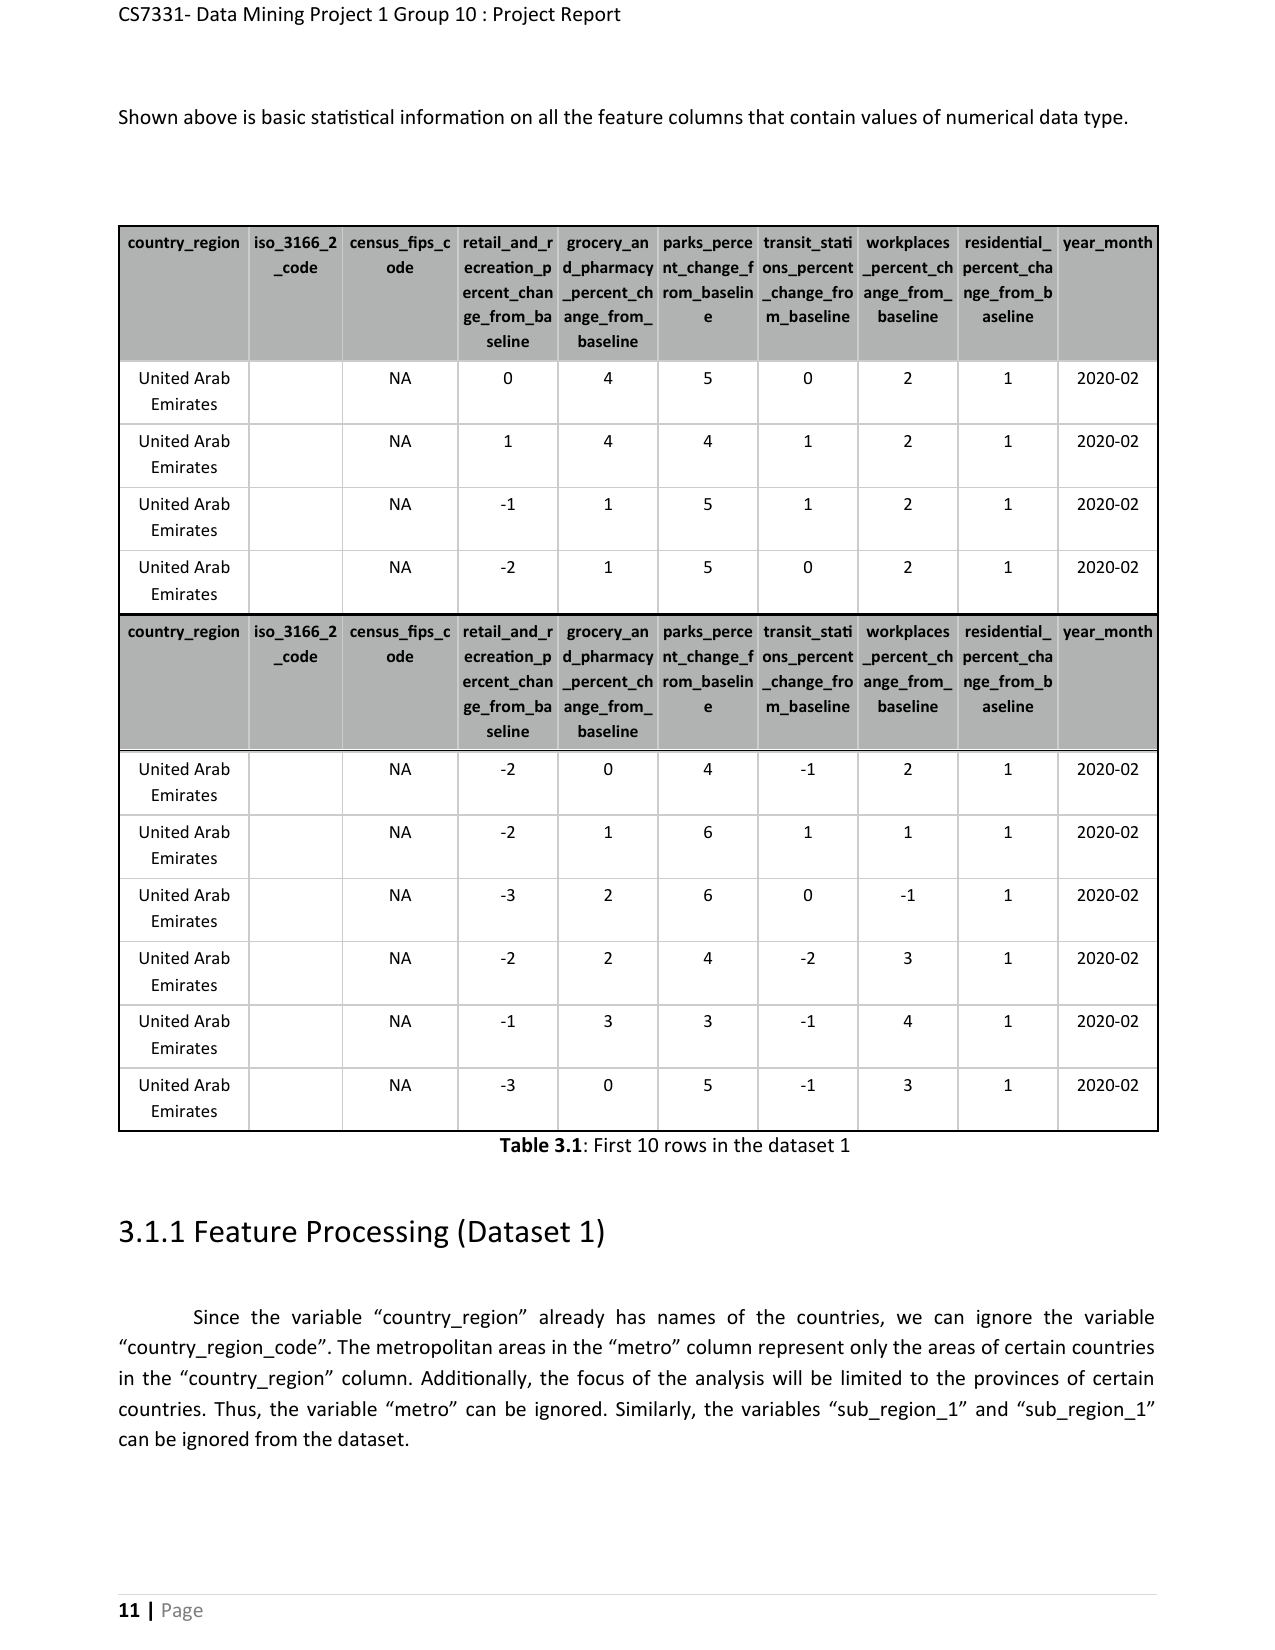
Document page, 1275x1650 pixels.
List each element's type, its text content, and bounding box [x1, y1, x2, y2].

table_cell 1 [959, 879, 1057, 941]
table_cell 2020-02 [1059, 551, 1157, 613]
table_cell 2020-02 [1059, 425, 1157, 487]
table_header 0 [559, 753, 657, 814]
table_cell 3 [859, 942, 957, 1004]
table_header grocery_and_pharmacy_percent_change_from_baseline [559, 227, 657, 360]
table_header [250, 753, 342, 814]
table_cell 2020-02 [1059, 1069, 1157, 1130]
table_cell 6 [659, 879, 757, 941]
table_cell United Arab Emirates [120, 551, 248, 613]
table_cell -2 [459, 816, 557, 877]
table_cell 2 [859, 488, 957, 550]
table_cell -3 [459, 879, 557, 941]
table_cell 3 [859, 1069, 957, 1130]
table_header NA [343, 753, 457, 814]
table_cell United Arab Emirates [120, 488, 248, 550]
table_cell 1 [559, 816, 657, 877]
table_cell 3 [659, 1006, 757, 1067]
table_header retail_and_recreation_percent_change_from_baseline [459, 227, 557, 360]
table_header 2020-02 [1059, 753, 1157, 814]
table_cell United Arab Emirates [120, 816, 248, 877]
table_cell -3 [459, 1069, 557, 1130]
table_cell United Arab Emirates [120, 879, 248, 941]
table_header 1 [959, 753, 1057, 814]
table_header transit_stations_percent_change_from_baseline [759, 227, 857, 360]
table_cell [250, 879, 342, 941]
table_cell [250, 1069, 342, 1130]
table_cell 2020-02 [1059, 1006, 1157, 1067]
table_cell [250, 1006, 342, 1067]
table_cell -2 [459, 942, 557, 1004]
table_cell 0 [759, 362, 857, 423]
table_cell [250, 362, 342, 423]
table_cell 1 [959, 1069, 1057, 1130]
table_cell 2020-02 [1059, 816, 1157, 877]
table_cell -2 [759, 942, 857, 1004]
table_cell 0 [759, 551, 857, 613]
table_cell [250, 942, 342, 1004]
text Since the variable “country_region” already has names of the countries, we can ignore the variable “country_region_code”. The metropolitan areas in the “metro” column represent only the areas of certain countries in the “country_region” column. Additionally, the focus of the analysis will be limited to the provinces of certain countries. Thus, the variable “metro” can be ignored. Similarly, the variables “sub_region_1” and “sub_region_1” can be ignored from the dataset. [118, 1303, 1157, 1452]
table_cell 1 [959, 488, 1057, 550]
table_cell [250, 425, 342, 487]
table_cell 1 [959, 551, 1057, 613]
table_cell 5 [659, 362, 757, 423]
table_header workplaces_percent_change_from_baseline [859, 616, 957, 749]
table_header 4 [659, 753, 757, 814]
table_cell 2 [859, 362, 957, 423]
table_cell -1 [759, 1006, 857, 1067]
table_cell United Arab Emirates [120, 1006, 248, 1067]
table_cell NA [343, 942, 457, 1004]
table_cell NA [343, 816, 457, 877]
table_cell NA [343, 425, 457, 487]
table_cell 1 [759, 816, 857, 877]
table_cell 5 [659, 488, 757, 550]
table_cell 4 [659, 942, 757, 1004]
table_cell 4 [559, 362, 657, 423]
table_cell 0 [559, 1069, 657, 1130]
table_cell 2 [559, 879, 657, 941]
table_cell 1 [959, 942, 1057, 1004]
table_cell 1 [959, 362, 1057, 423]
table_cell 5 [659, 551, 757, 613]
table_cell 2020-02 [1059, 942, 1157, 1004]
table_cell [250, 551, 342, 613]
table_header country_region [120, 227, 248, 360]
table_cell NA [343, 1069, 457, 1130]
table_cell NA [343, 879, 457, 941]
table_cell 2 [859, 551, 957, 613]
table_cell -1 [459, 1006, 557, 1067]
table_cell [250, 816, 342, 877]
table_cell United Arab Emirates [120, 362, 248, 423]
table_cell 1 [959, 1006, 1057, 1067]
table_header year_month [1059, 616, 1157, 749]
table_cell -1 [459, 488, 557, 550]
table_header parks_percent_change_from_baseline [659, 616, 757, 749]
table_cell 4 [659, 425, 757, 487]
table_cell 1 [459, 425, 557, 487]
table_cell NA [343, 488, 457, 550]
table_header residential_percent_change_from_baseline [959, 616, 1057, 749]
table_cell NA [343, 1006, 457, 1067]
table_cell 5 [659, 1069, 757, 1130]
table_cell United Arab Emirates [120, 1069, 248, 1130]
table_header iso_3166_2_code [250, 616, 342, 749]
table_header country_region [120, 616, 248, 749]
table_cell 1 [559, 488, 657, 550]
table_cell United Arab Emirates [120, 425, 248, 487]
table_cell 2 [559, 942, 657, 1004]
table_cell 4 [559, 425, 657, 487]
table_cell 4 [859, 1006, 957, 1067]
table_header iso_3166_2_code [250, 227, 342, 360]
table_cell 1 [759, 425, 857, 487]
table_cell 6 [659, 816, 757, 877]
table_header year_month [1059, 227, 1157, 360]
table_cell 2 [859, 425, 957, 487]
table_header transit_stations_percent_change_from_baseline [759, 616, 857, 749]
text Shown above is basic statistical information on all the feature columns that contain values of numerical data type. [118, 103, 1157, 130]
subtitle Feature Processing (Dataset 1) [118, 1209, 1157, 1250]
table_cell -1 [759, 1069, 857, 1130]
table_cell 2020-02 [1059, 362, 1157, 423]
table_header 2 [859, 753, 957, 814]
table_cell 0 [759, 879, 857, 941]
table_cell -1 [859, 879, 957, 941]
table_cell [250, 488, 342, 550]
table_header census_fips_code [343, 227, 457, 360]
table_cell 1 [959, 425, 1057, 487]
table_cell NA [343, 362, 457, 423]
table_cell 1 [759, 488, 857, 550]
table_header -1 [759, 753, 857, 814]
table_header residential_percent_change_from_baseline [959, 227, 1057, 360]
table_cell -2 [459, 551, 557, 613]
table_cell 0 [459, 362, 557, 423]
table_header -2 [459, 753, 557, 814]
table_header census_fips_code [343, 616, 457, 749]
table_header parks_percent_change_from_baseline [659, 227, 757, 360]
table_cell 1 [859, 816, 957, 877]
table_cell United Arab Emirates [120, 942, 248, 1004]
table_cell 1 [559, 551, 657, 613]
table_header workplaces_percent_change_from_baseline [859, 227, 957, 360]
table_cell 2020-02 [1059, 879, 1157, 941]
table_header United Arab Emirates [120, 753, 248, 814]
table_cell NA [343, 551, 457, 613]
table_header grocery_and_pharmacy_percent_change_from_baseline [559, 616, 657, 749]
table_cell 3 [559, 1006, 657, 1067]
table_cell 2020-02 [1059, 488, 1157, 550]
table_cell 1 [959, 816, 1057, 877]
text Table 3.1: First 10 rows in the dataset 1 [118, 1132, 1157, 1158]
table_header retail_and_recreation_percent_change_from_baseline [459, 616, 557, 749]
